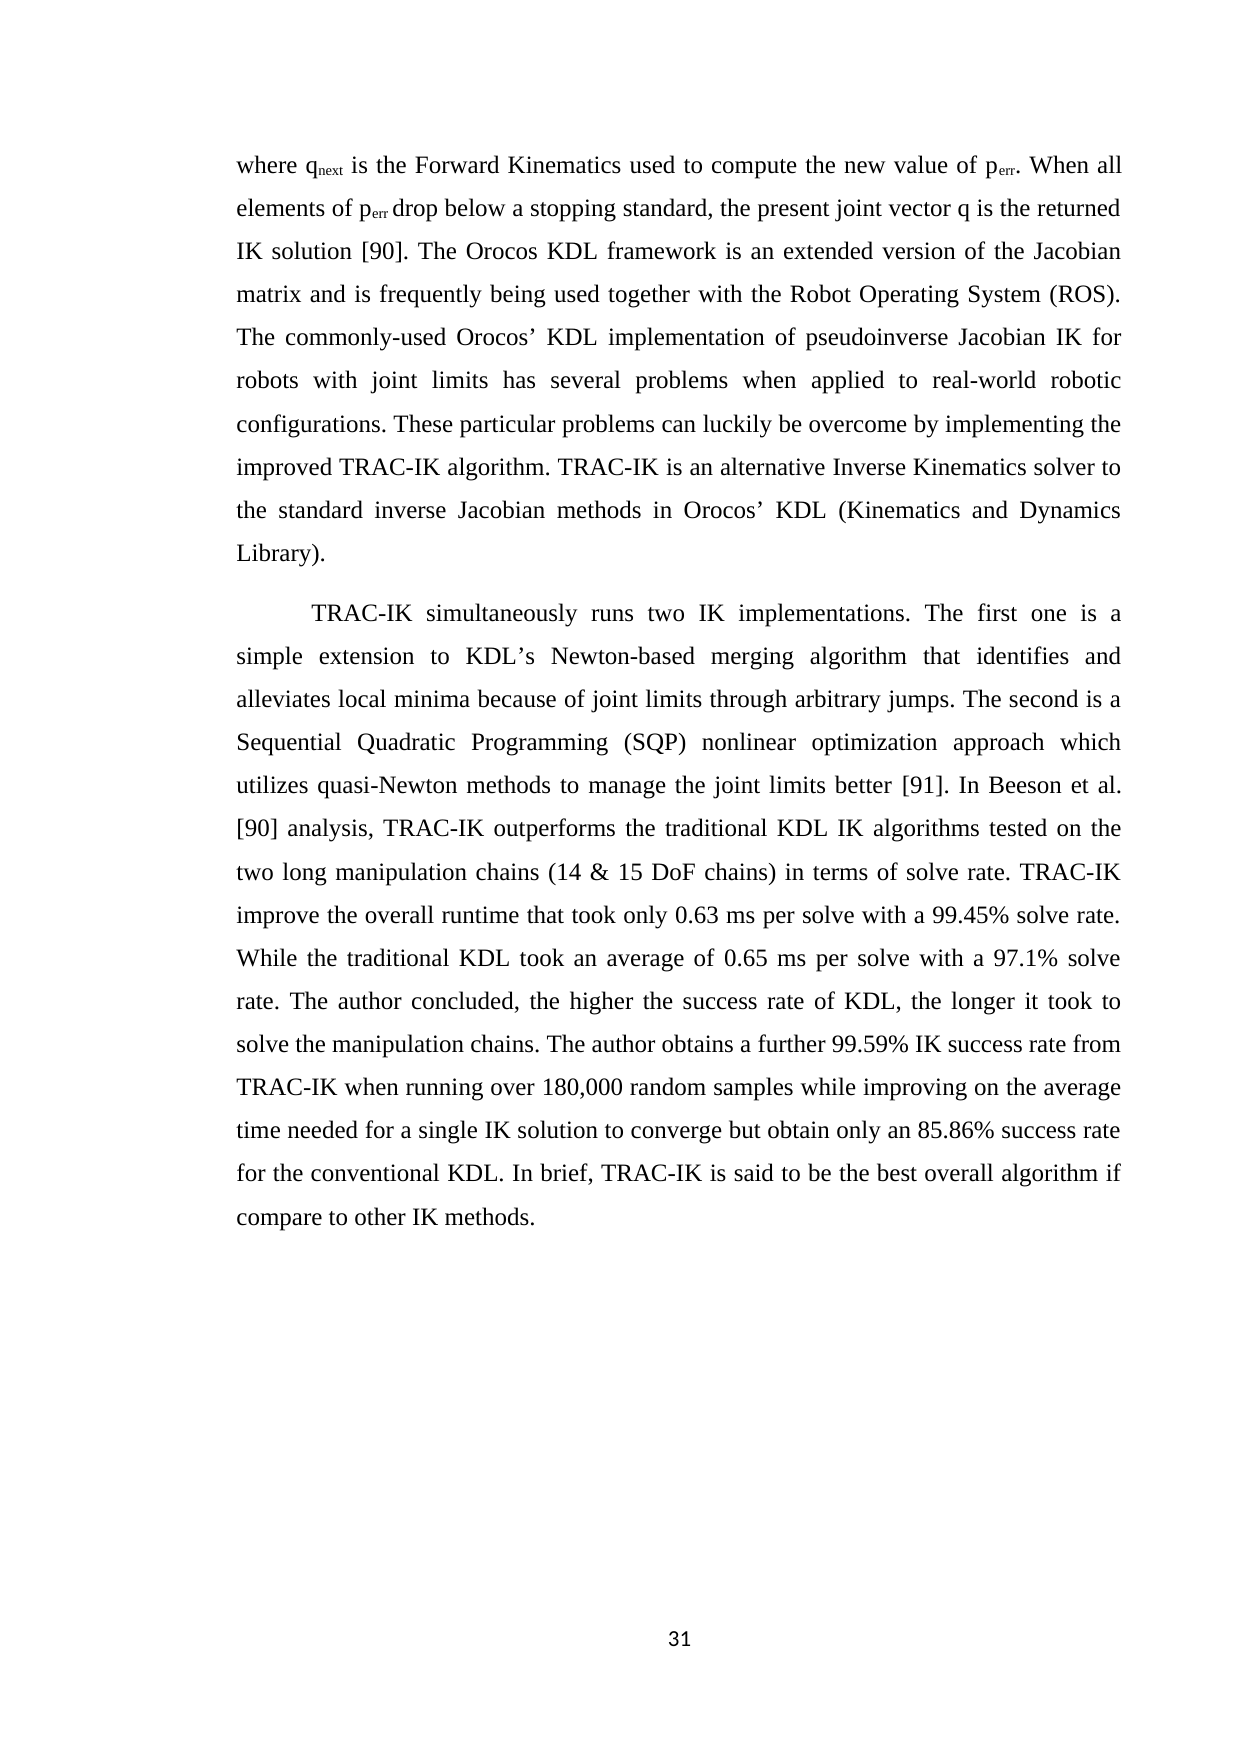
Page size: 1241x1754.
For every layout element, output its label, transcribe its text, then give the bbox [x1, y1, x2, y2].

text TRAC-IK simultaneously runs two IK implementations. The first one is a simple extension to KDL’s Newton-based merging algorithm that identifies and alleviates local minima because of joint limits through arbitrary jumps. The second is a Sequential Quadratic Programming (SQP) nonlinear optimization approach which utilizes quasi-Newton methods to manage the joint limits better [91]. In Beeson et al. [90] analysis, TRAC-IK outperforms the traditional KDL IK algorithms tested on the two long manipulation chains (14 & 15 DoF chains) in terms of solve rate. TRAC-IK improve the overall runtime that took only 0.63 ms per solve with a 99.45% solve rate. While the traditional KDL took an average of 0.65 ms per solve with a 97.1% solve rate. The author concluded, the higher the success rate of KDL, the longer it took to solve the manipulation chains. The author obtains a further 99.59% IK success rate from TRAC-IK when running over 180,000 random samples while improving on the average time needed for a single IK solution to converge but obtain only an 85.86% success rate for the conventional KDL. In brief, TRAC-IK is said to be the best overall algorithm if compare to other IK methods. [236, 598, 1122, 1230]
text where qnext is the Forward Kinematics used to compute the new value of perr. When all elements of perr drop below a stopping standard, the present joint vector q is the returned IK solution [90]. The Orocos KDL framework is an extended version of the Jacobian matrix and is frequently being used together with the Robot Operating System (ROS). The commonly-used Orocos’ KDL implementation of pseudoinverse Jacobian IK for robots with joint limits has several problems when applied to real-world robotic configurations. These particular problems can luckily be overcome by implementing the improved TRAC-IK algorithm. TRAC-IK is an alternative Inverse Kinematics solver to the standard inverse Jacobian methods in Orocos’ KDL (Kinematics and Dynamics Library). [236, 150, 1122, 567]
